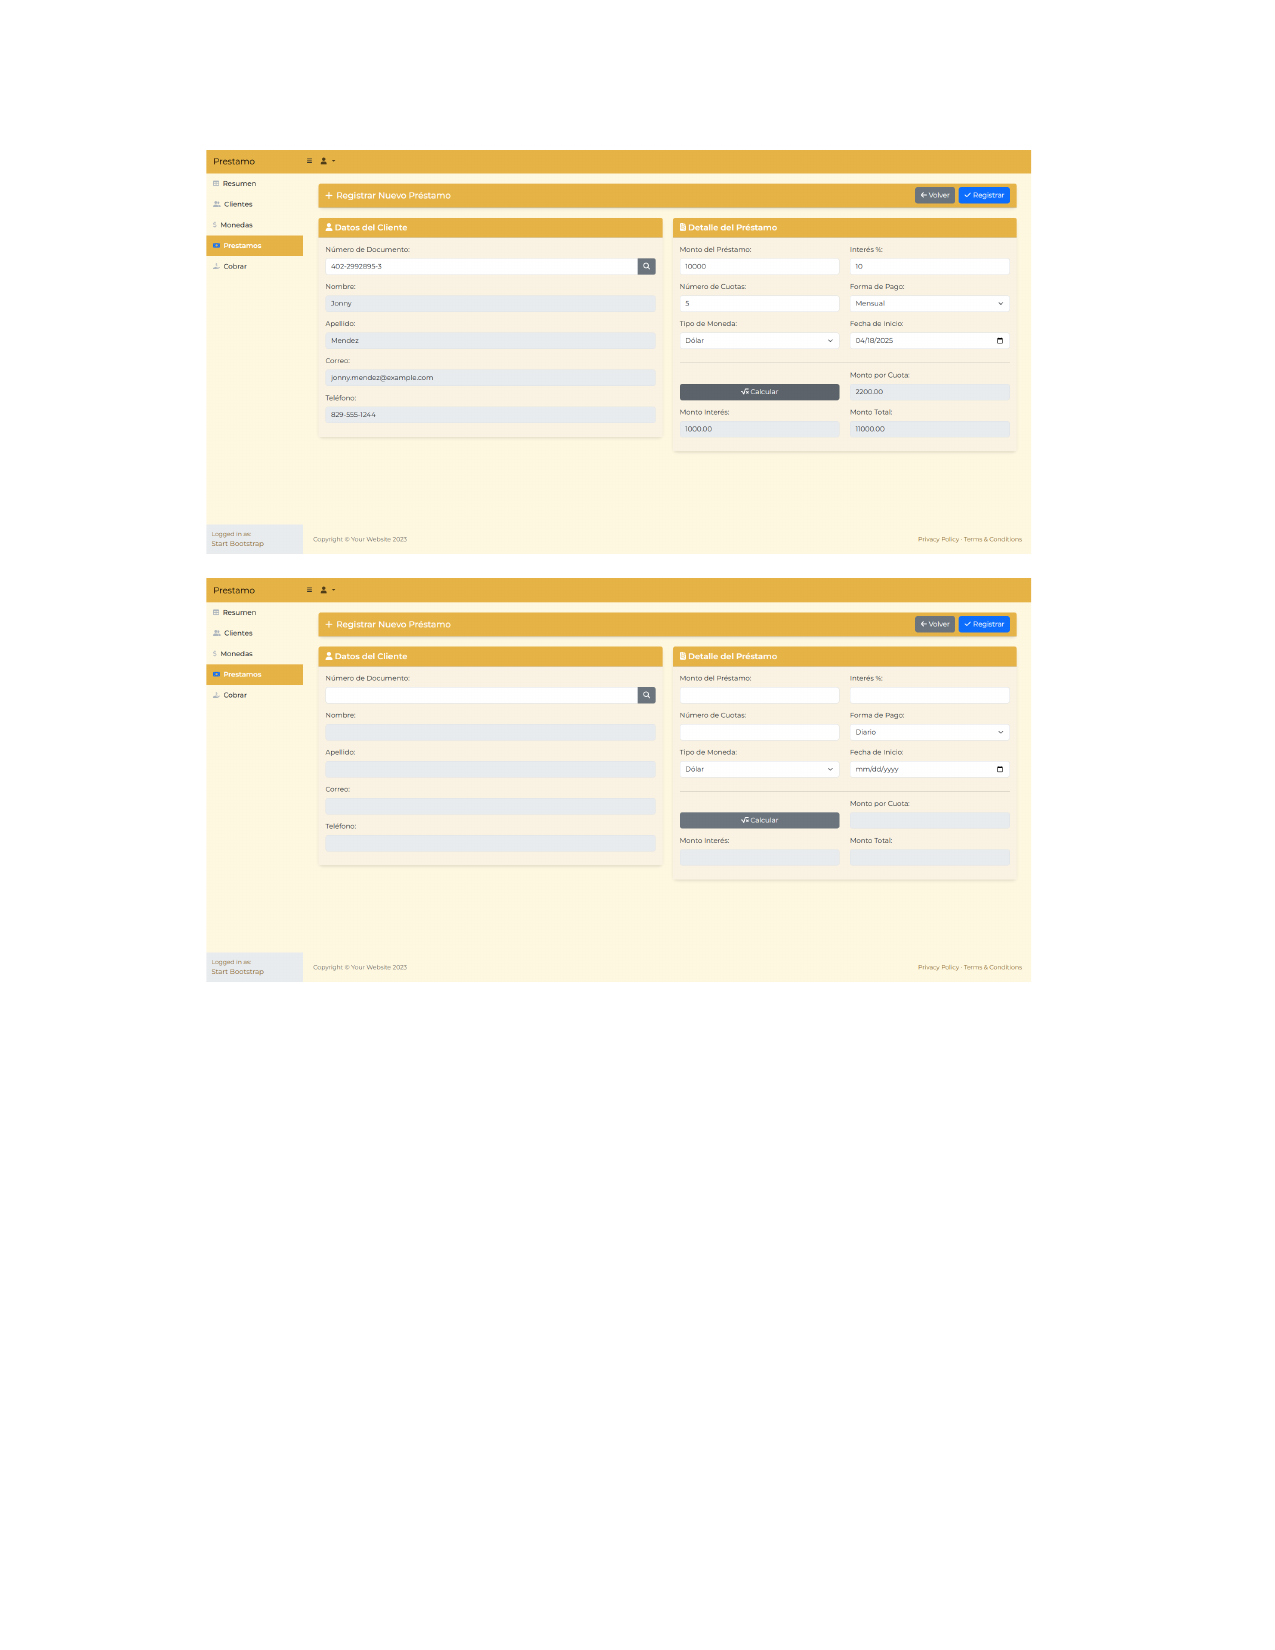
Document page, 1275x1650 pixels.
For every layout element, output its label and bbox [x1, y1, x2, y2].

picture [206, 150, 1032, 554]
picture [206, 578, 1032, 982]
